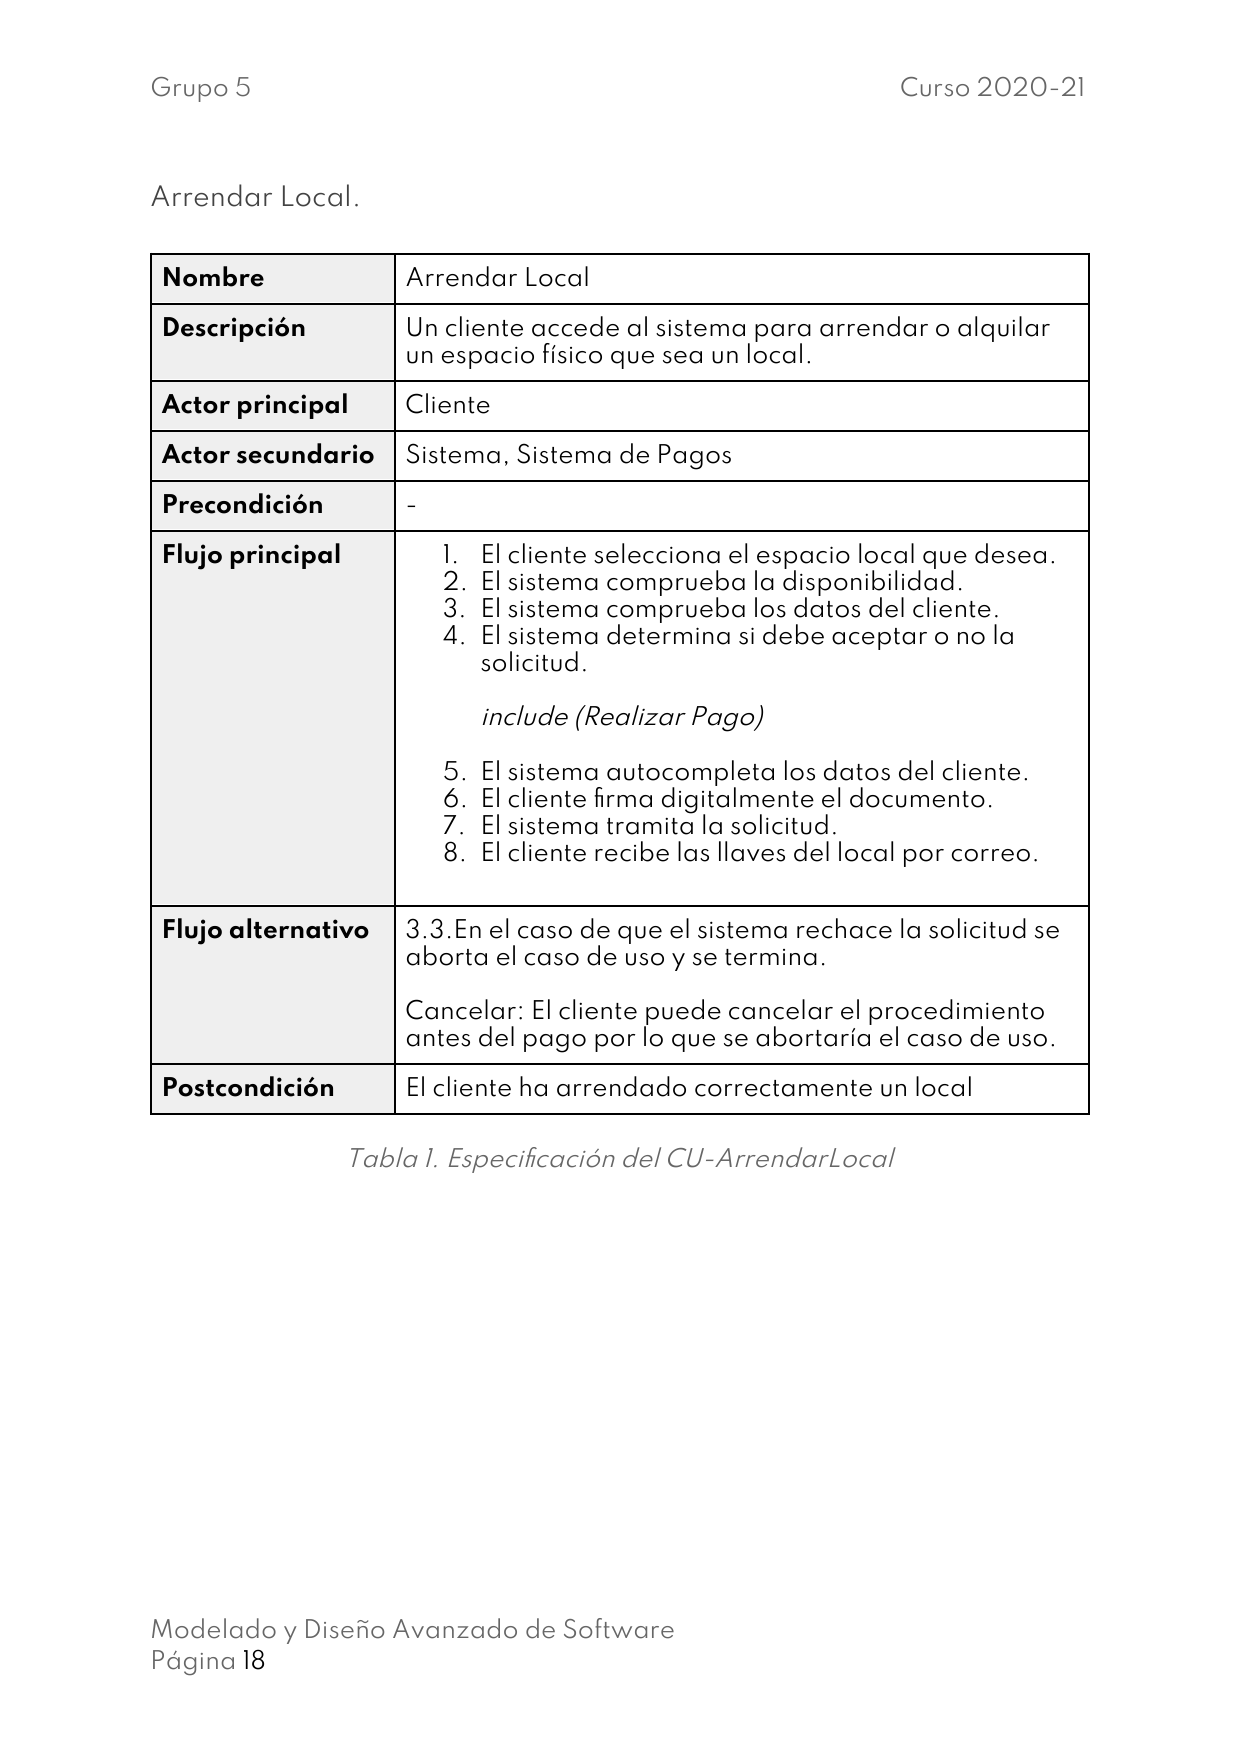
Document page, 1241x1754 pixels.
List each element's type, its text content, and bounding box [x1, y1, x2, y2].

table_cell Actor secundario [152, 432, 394, 479]
table_cell Sistema, Sistema de Pagos [396, 432, 1088, 479]
table_cell El cliente selecciona el espacio local que desea. El sistema comprueba la disponibilidad. El sistema comprueba los datos del cliente. El sistema determina si debe aceptar o no la solicitud. include (Realizar Pago) El sistema autocompleta los datos del cliente. El cliente firma digitalmente el documento. El sistema tramita la solicitud. El cliente recibe las llaves del local por correo. [396, 532, 1088, 904]
table_cell Descripción [152, 305, 394, 379]
table_cell Un cliente accede al sistema para arrendar o alquilar un espacio físico que sea un local. [396, 305, 1088, 379]
table_cell Postcondición [152, 1065, 394, 1113]
text Tabla 1. Especificación del CU-ArrendarLocal [150, 1146, 1090, 1173]
table_cell Cliente [396, 382, 1088, 429]
table_cell Actor principal [152, 382, 394, 429]
table_cell Flujo principal [152, 532, 394, 904]
table_cell Precondición [152, 482, 394, 529]
table_cell El cliente ha arrendado correctamente un local [396, 1065, 1088, 1113]
table_cell Flujo alternativo [152, 907, 394, 1063]
table_header Nombre [152, 255, 394, 302]
table_header Arrendar Local [396, 255, 1088, 302]
table_cell 3.3.En el caso de que el sistema rechace la solicitud se aborta el caso de uso y se termina. Cancelar: El cliente puede cancelar el procedimiento antes del pago por lo que se abortaría el caso de uso. [396, 907, 1088, 1063]
table_cell - [396, 482, 1088, 529]
subtitle Arrendar Local. [150, 183, 1090, 213]
